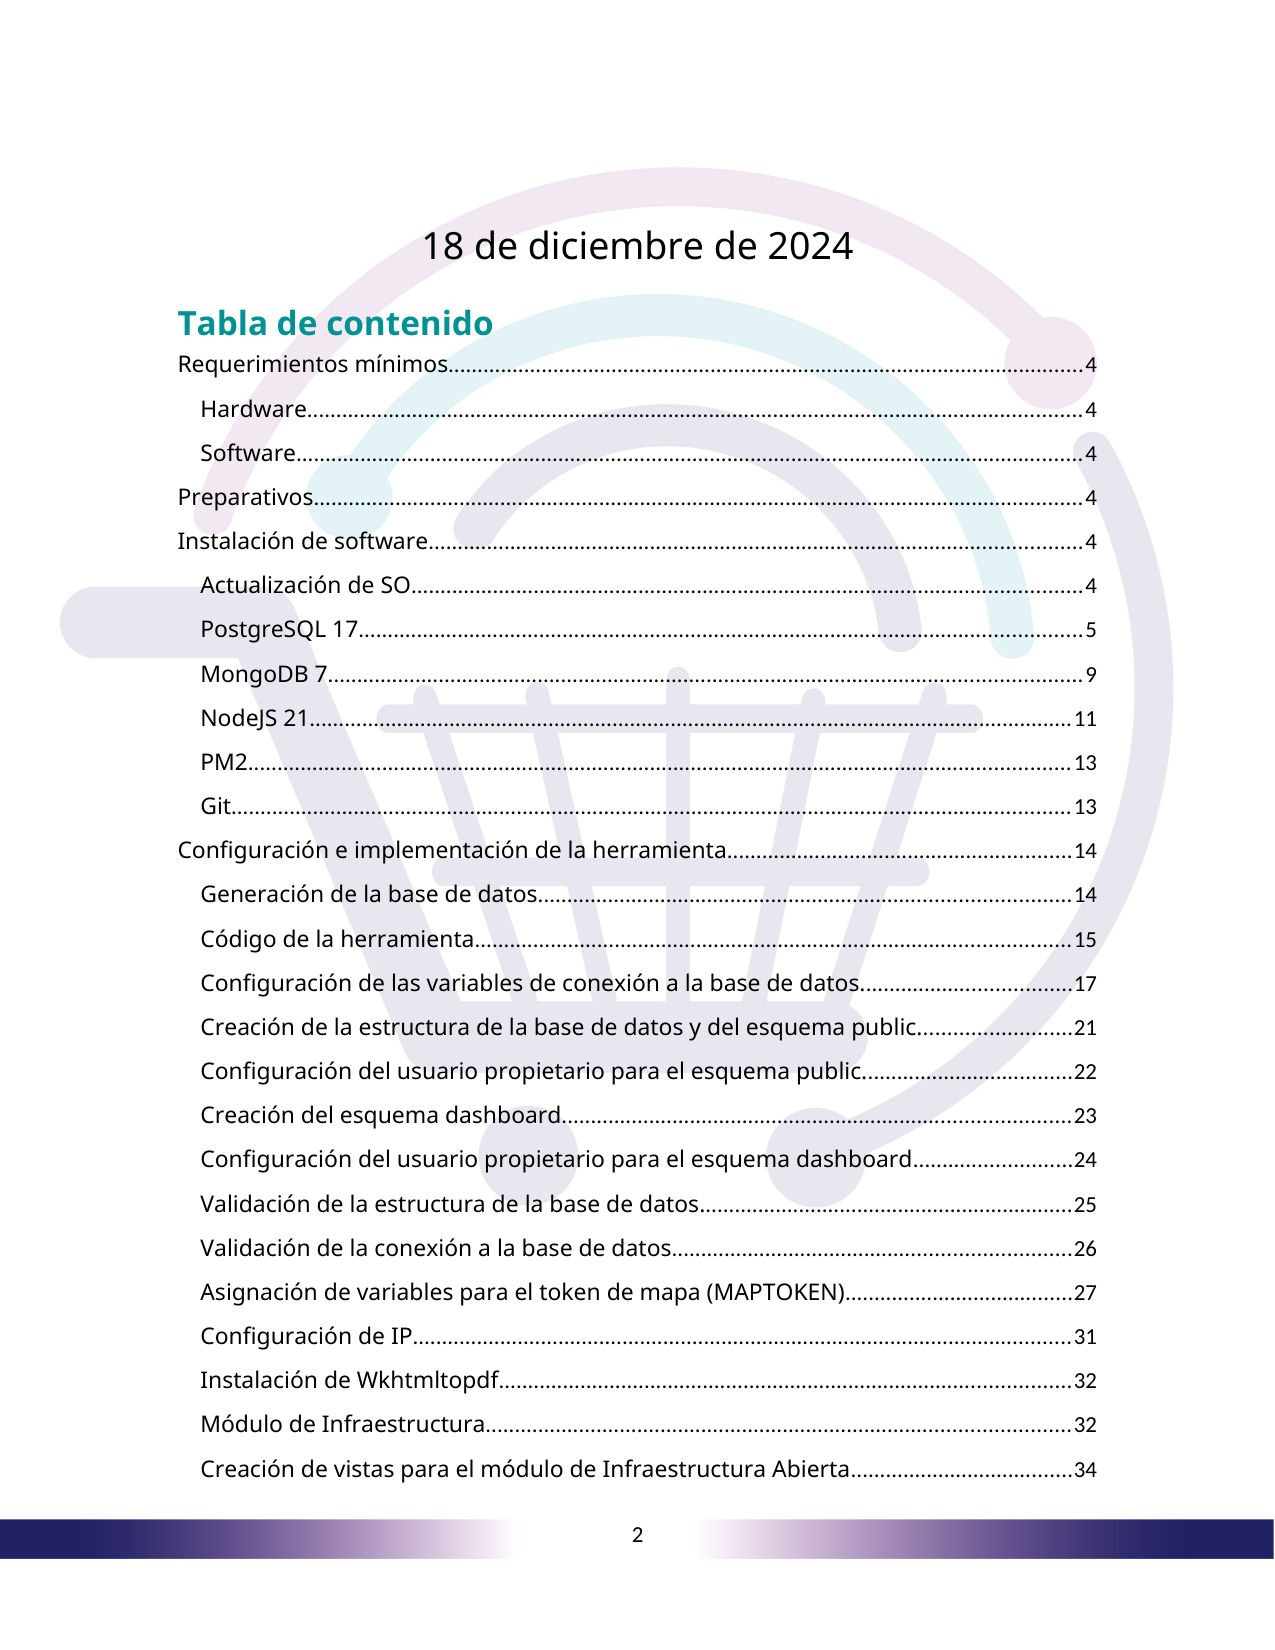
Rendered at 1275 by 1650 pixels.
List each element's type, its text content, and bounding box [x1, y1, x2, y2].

text 18 de diciembre de 2024 [177, 219, 1098, 270]
picture [0, 0, 1274, 1597]
